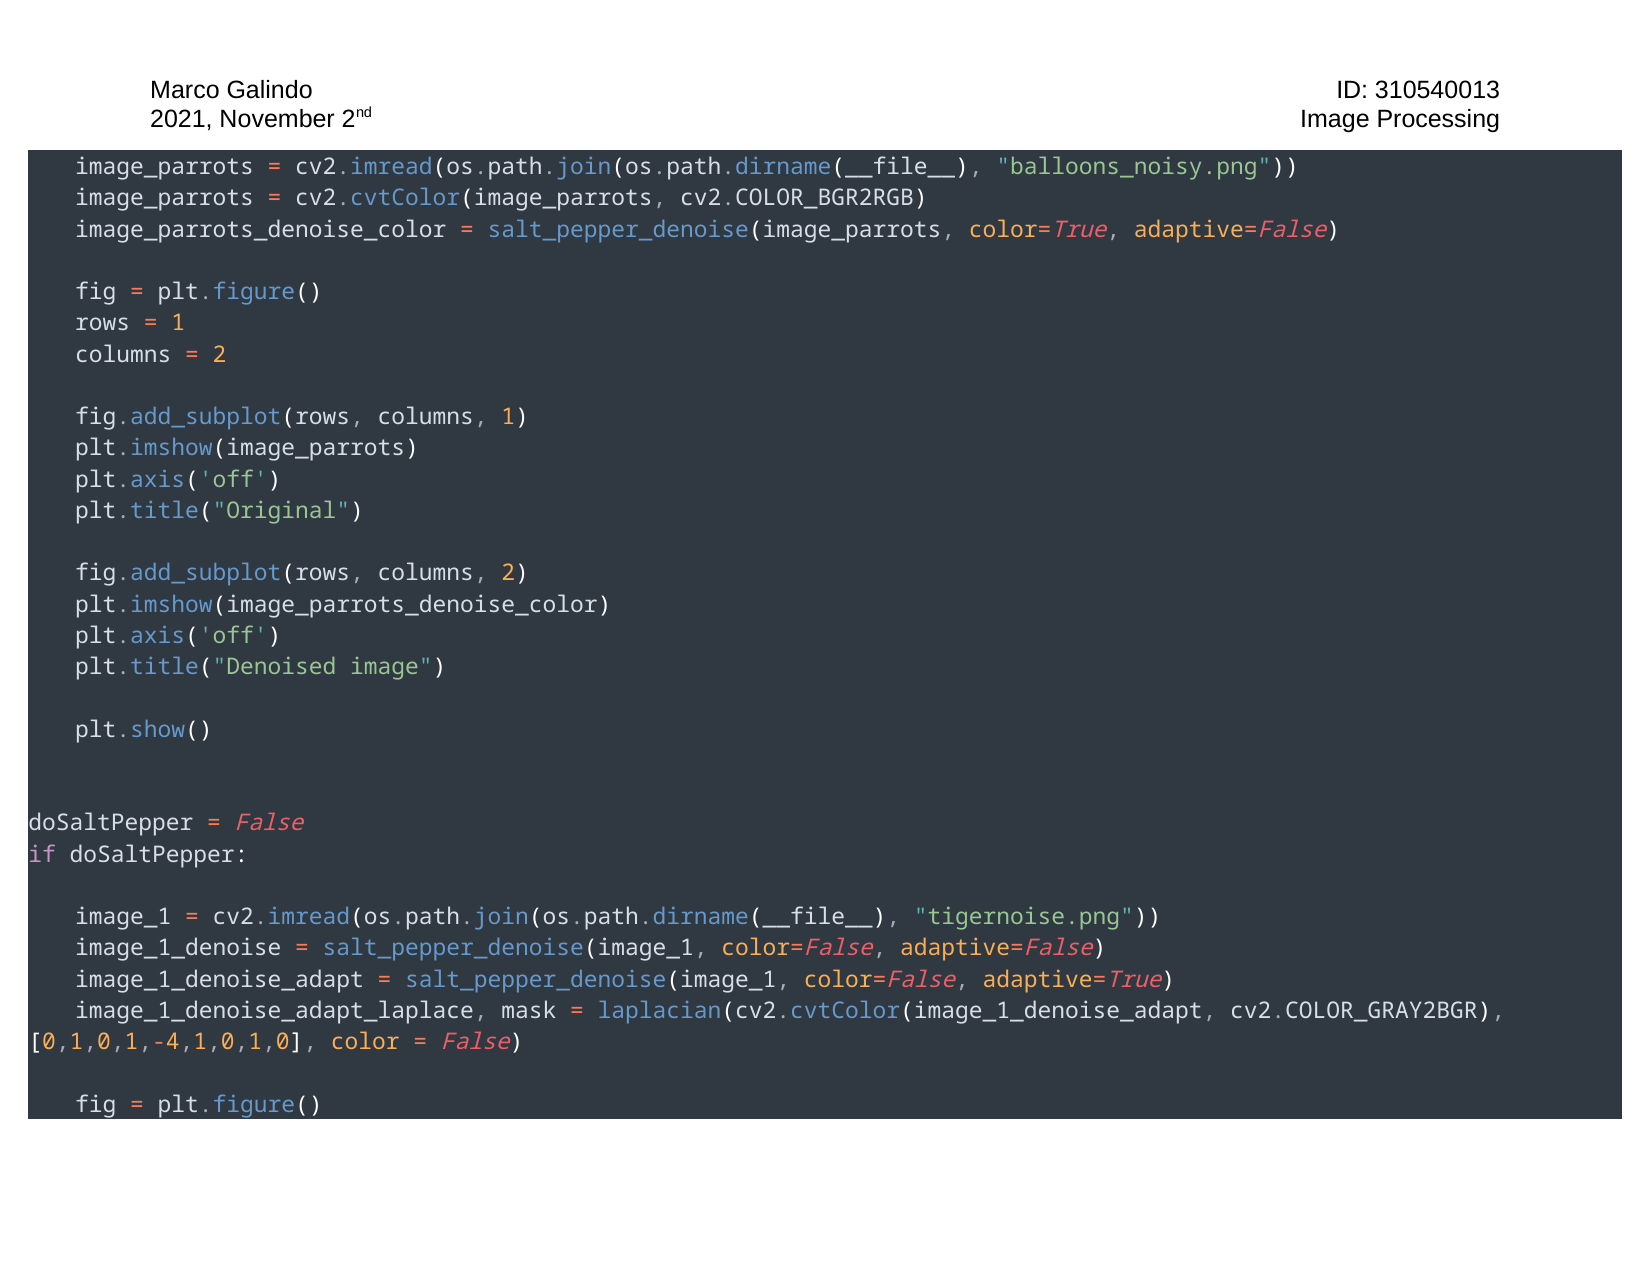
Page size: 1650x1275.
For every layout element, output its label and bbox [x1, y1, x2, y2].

text [28, 150, 1622, 1119]
